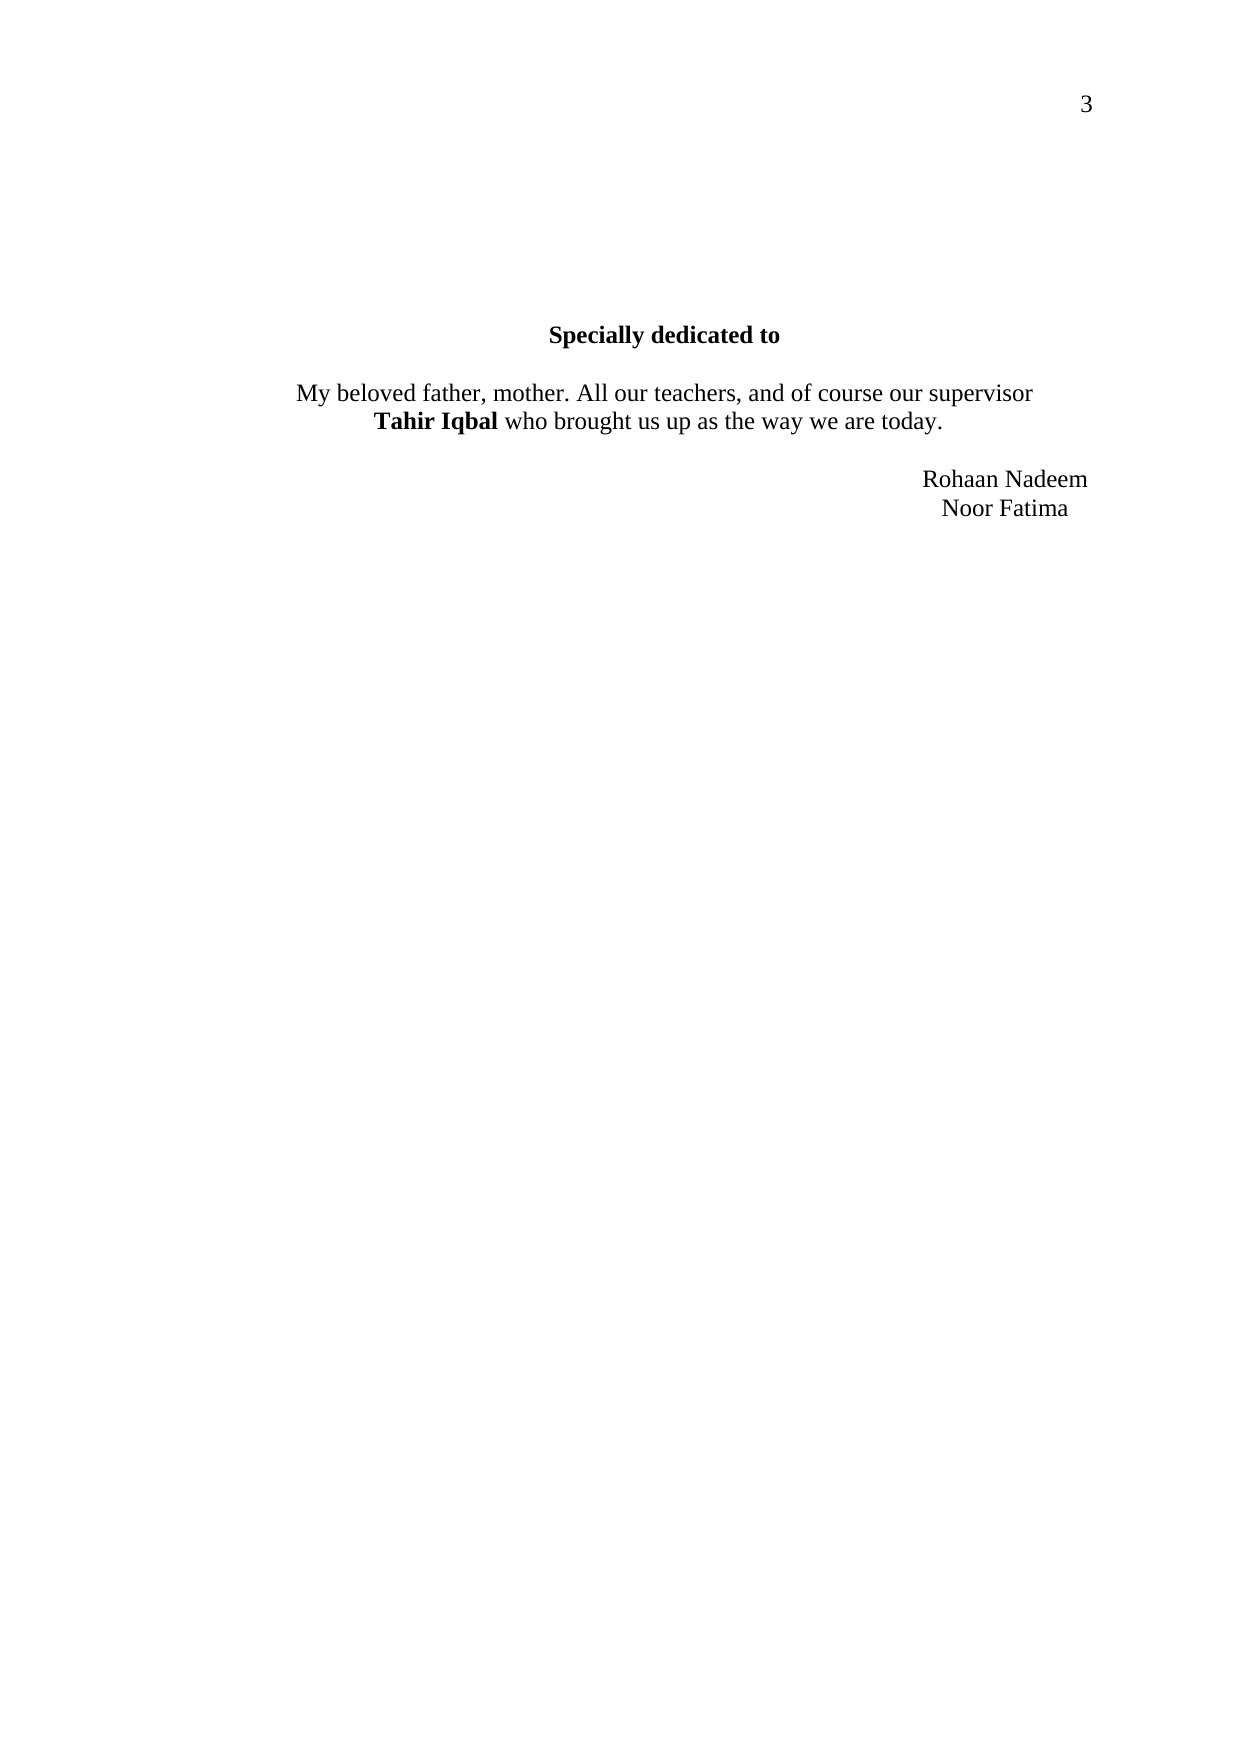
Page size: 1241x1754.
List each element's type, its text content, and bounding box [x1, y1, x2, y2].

text Noor Fatima [236, 493, 1092, 521]
text Specially dedicated to [236, 320, 1092, 349]
text Tahir Iqbal who brought us up as the way we are today. [236, 406, 1092, 435]
text Rohaan Nadeem [236, 464, 1092, 493]
text My beloved father, mother. All our teachers, and of course our supervisor [236, 378, 1092, 406]
